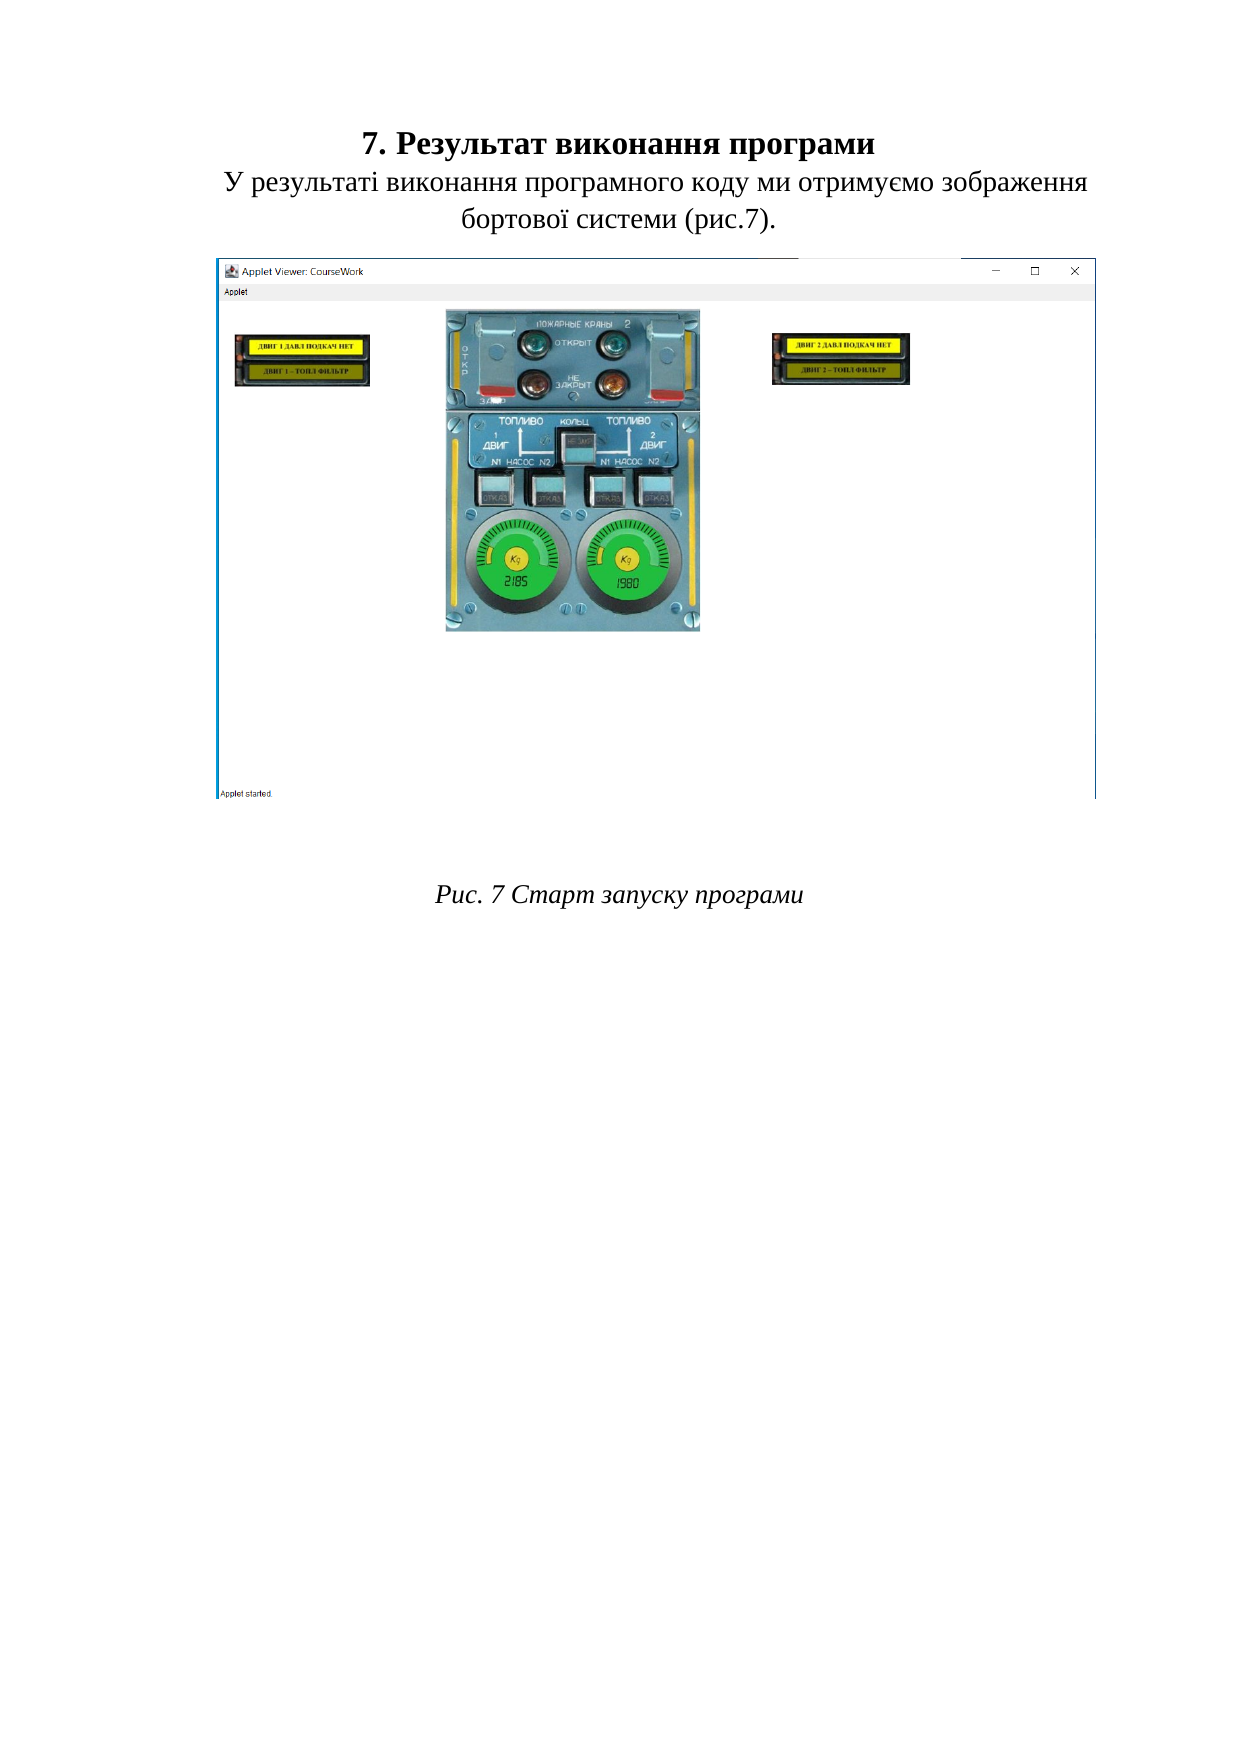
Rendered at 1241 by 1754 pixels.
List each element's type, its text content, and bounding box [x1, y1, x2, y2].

text Рис. 7 Старт запуску програми [116, 878, 1122, 909]
text 7. Результат виконання програми [116, 123, 1120, 162]
text У результаті виконання програмного коду ми отримуємо зображення бортової системи (рис.7). [116, 164, 1120, 235]
picture [219, 258, 1096, 799]
